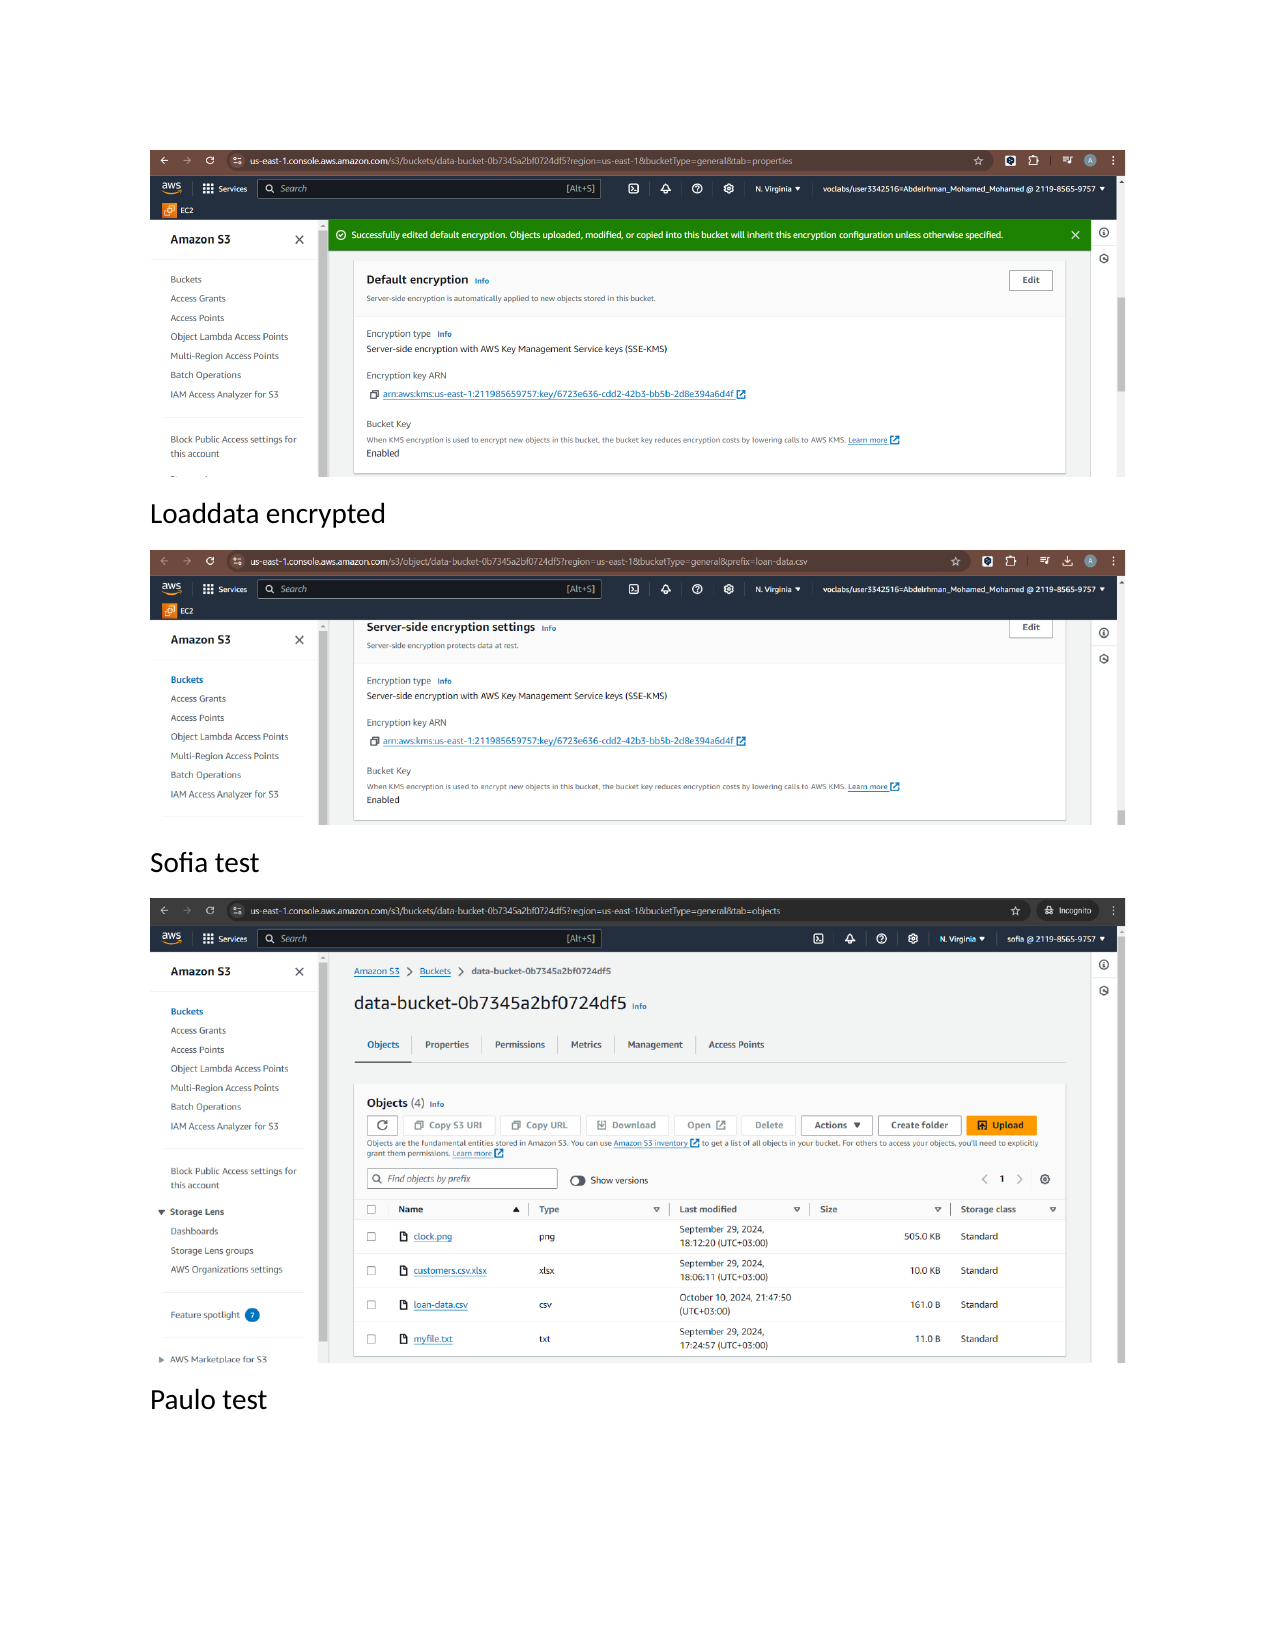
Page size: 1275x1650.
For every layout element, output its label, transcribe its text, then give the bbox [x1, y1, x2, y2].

text Loaddata encrypted [150, 495, 1125, 531]
picture [150, 150, 1125, 477]
text Paulo test [150, 1381, 1125, 1417]
picture [150, 550, 1125, 825]
picture [150, 898, 1125, 1363]
text Sofia test [150, 844, 1125, 879]
